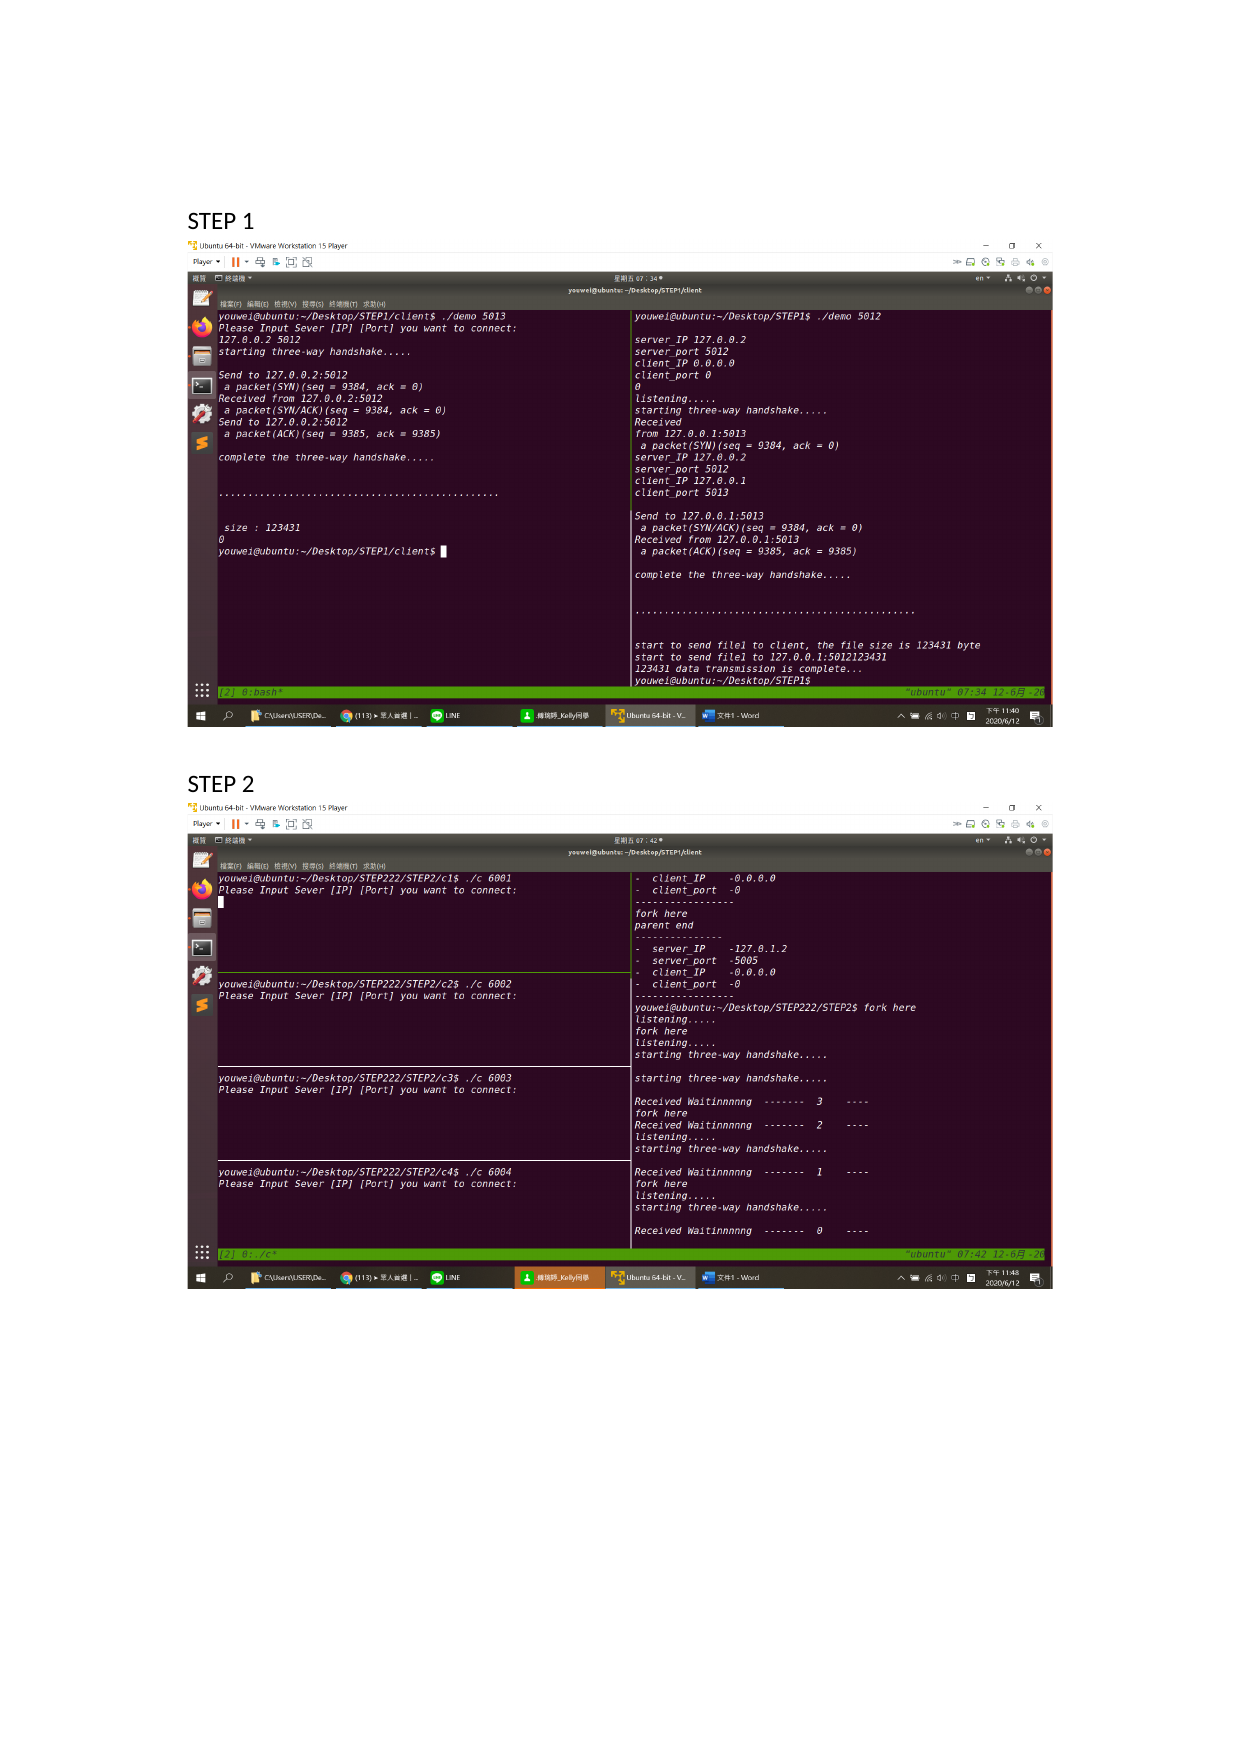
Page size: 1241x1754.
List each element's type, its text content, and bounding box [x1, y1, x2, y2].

text STEP 1 [187, 202, 1053, 239]
picture [187, 239, 1053, 727]
text STEP 2 [187, 764, 1053, 802]
picture [187, 802, 1053, 1289]
